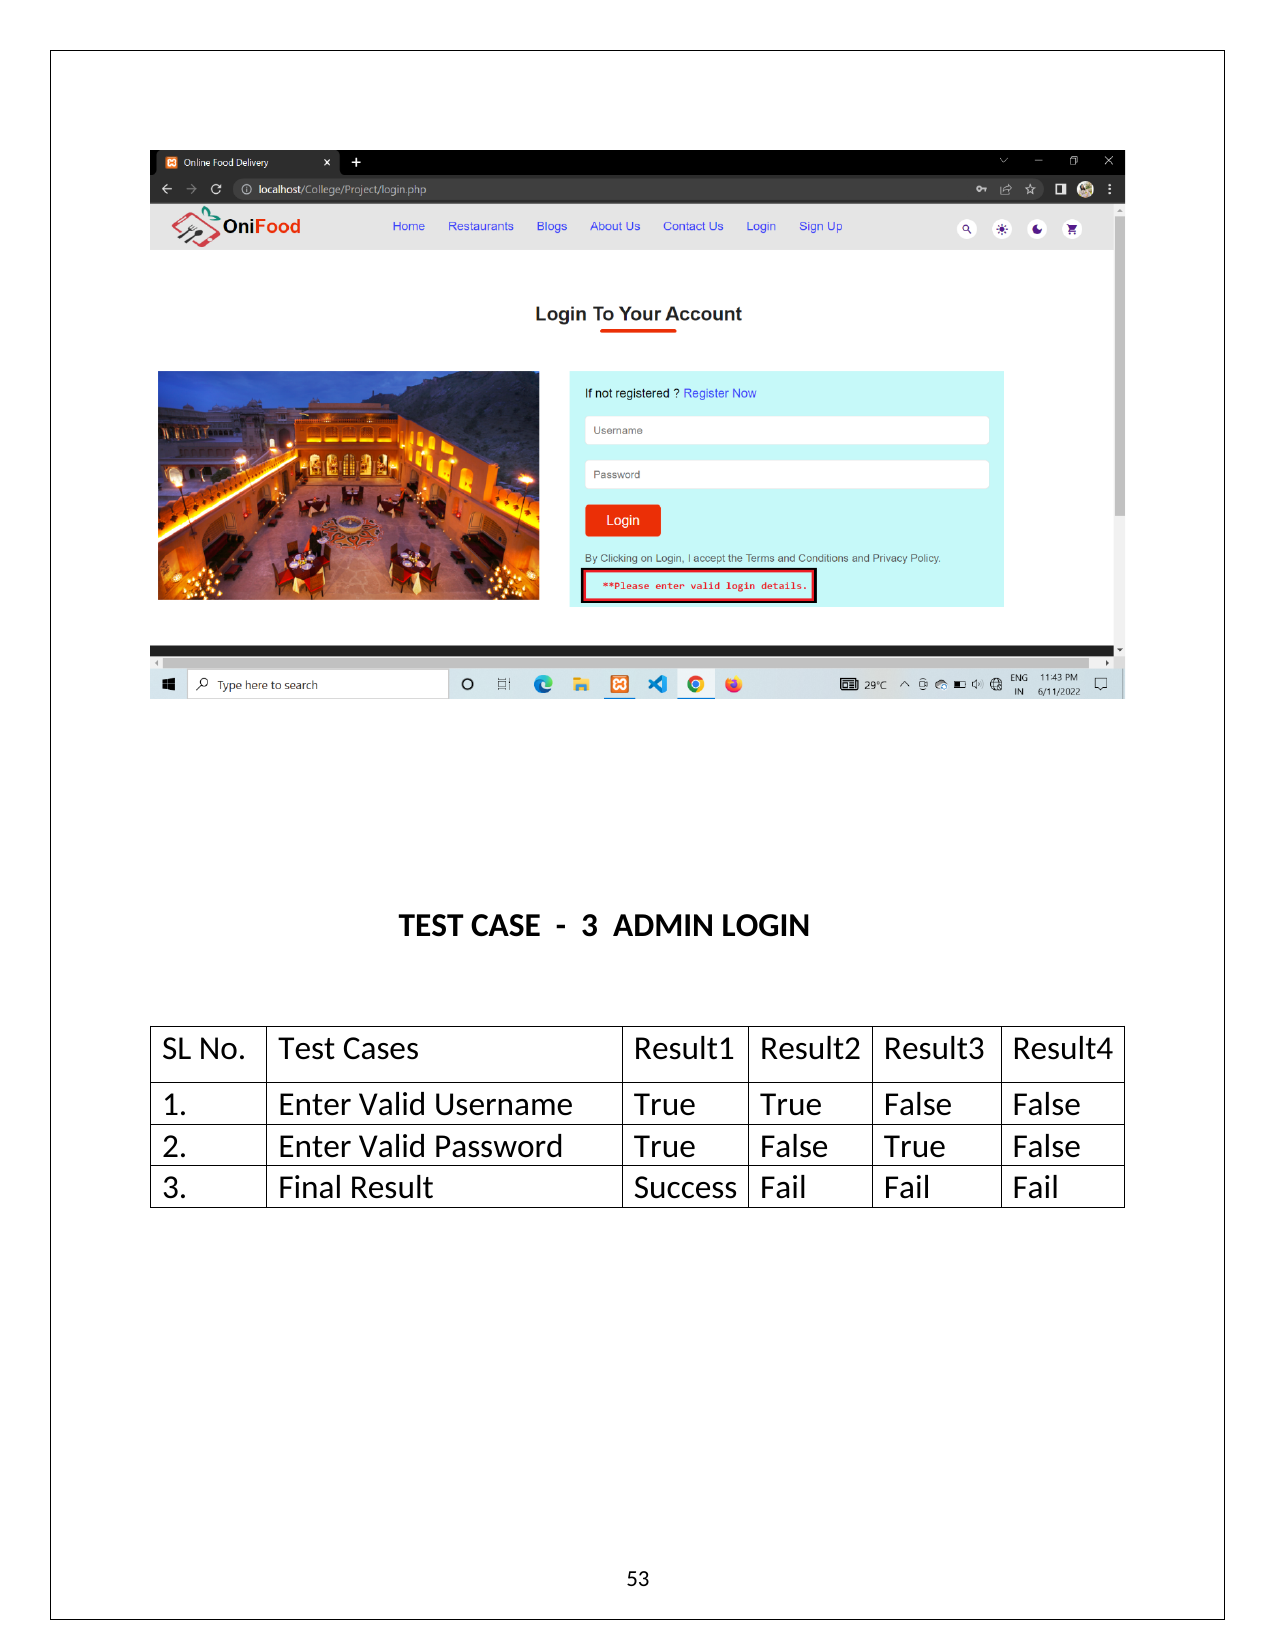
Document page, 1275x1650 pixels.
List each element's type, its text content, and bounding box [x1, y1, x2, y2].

table_header SL No. [151, 1027, 266, 1082]
table_cell Fail [749, 1166, 872, 1207]
table_header Result4 [1002, 1027, 1124, 1082]
table_cell False [873, 1083, 1001, 1123]
table_cell Enter Valid Password [267, 1125, 622, 1165]
picture [150, 150, 1125, 699]
table_header Test Cases [267, 1027, 622, 1082]
table_cell Success [623, 1166, 748, 1207]
table_cell False [1002, 1083, 1124, 1123]
table_cell False [749, 1125, 872, 1165]
table_cell True [873, 1125, 1001, 1165]
table_cell Final Result [267, 1166, 622, 1207]
table_cell 3. [151, 1166, 266, 1207]
table_cell Fail [1002, 1166, 1124, 1207]
table_cell Enter Valid Username [267, 1083, 622, 1123]
table_cell True [623, 1083, 748, 1123]
table_cell False [1002, 1125, 1124, 1165]
table_cell 1. [151, 1083, 266, 1123]
table_header Result1 [623, 1027, 748, 1082]
table_header Result3 [873, 1027, 1001, 1082]
table_header Result2 [749, 1027, 872, 1082]
table_cell True [749, 1083, 872, 1123]
table_cell 2. [151, 1125, 266, 1165]
table_cell True [623, 1125, 748, 1165]
text TEST CASE - 3 ADMIN LOGIN [150, 904, 1125, 945]
table_cell Fail [873, 1166, 1001, 1207]
